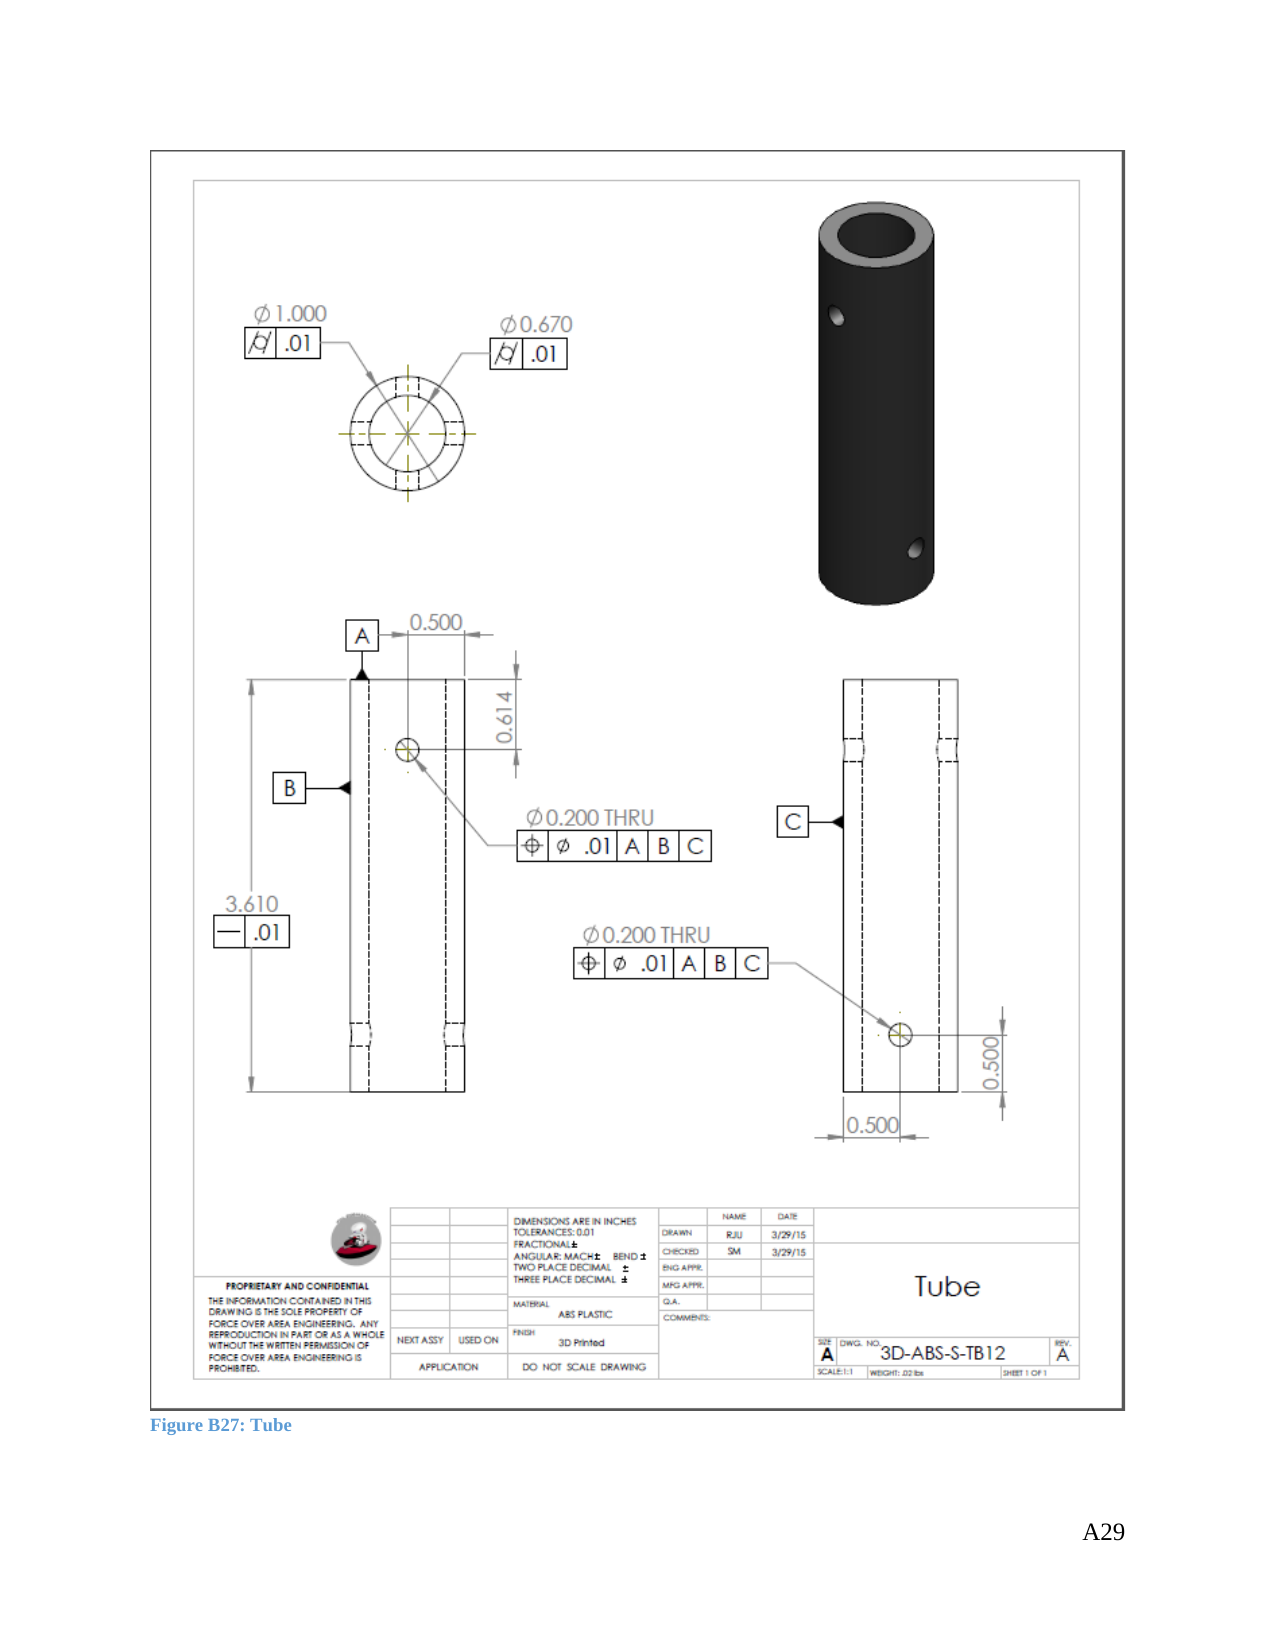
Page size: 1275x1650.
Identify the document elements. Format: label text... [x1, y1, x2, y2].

text Figure B27: Tube [150, 1414, 1125, 1436]
picture [150, 150, 1125, 1411]
